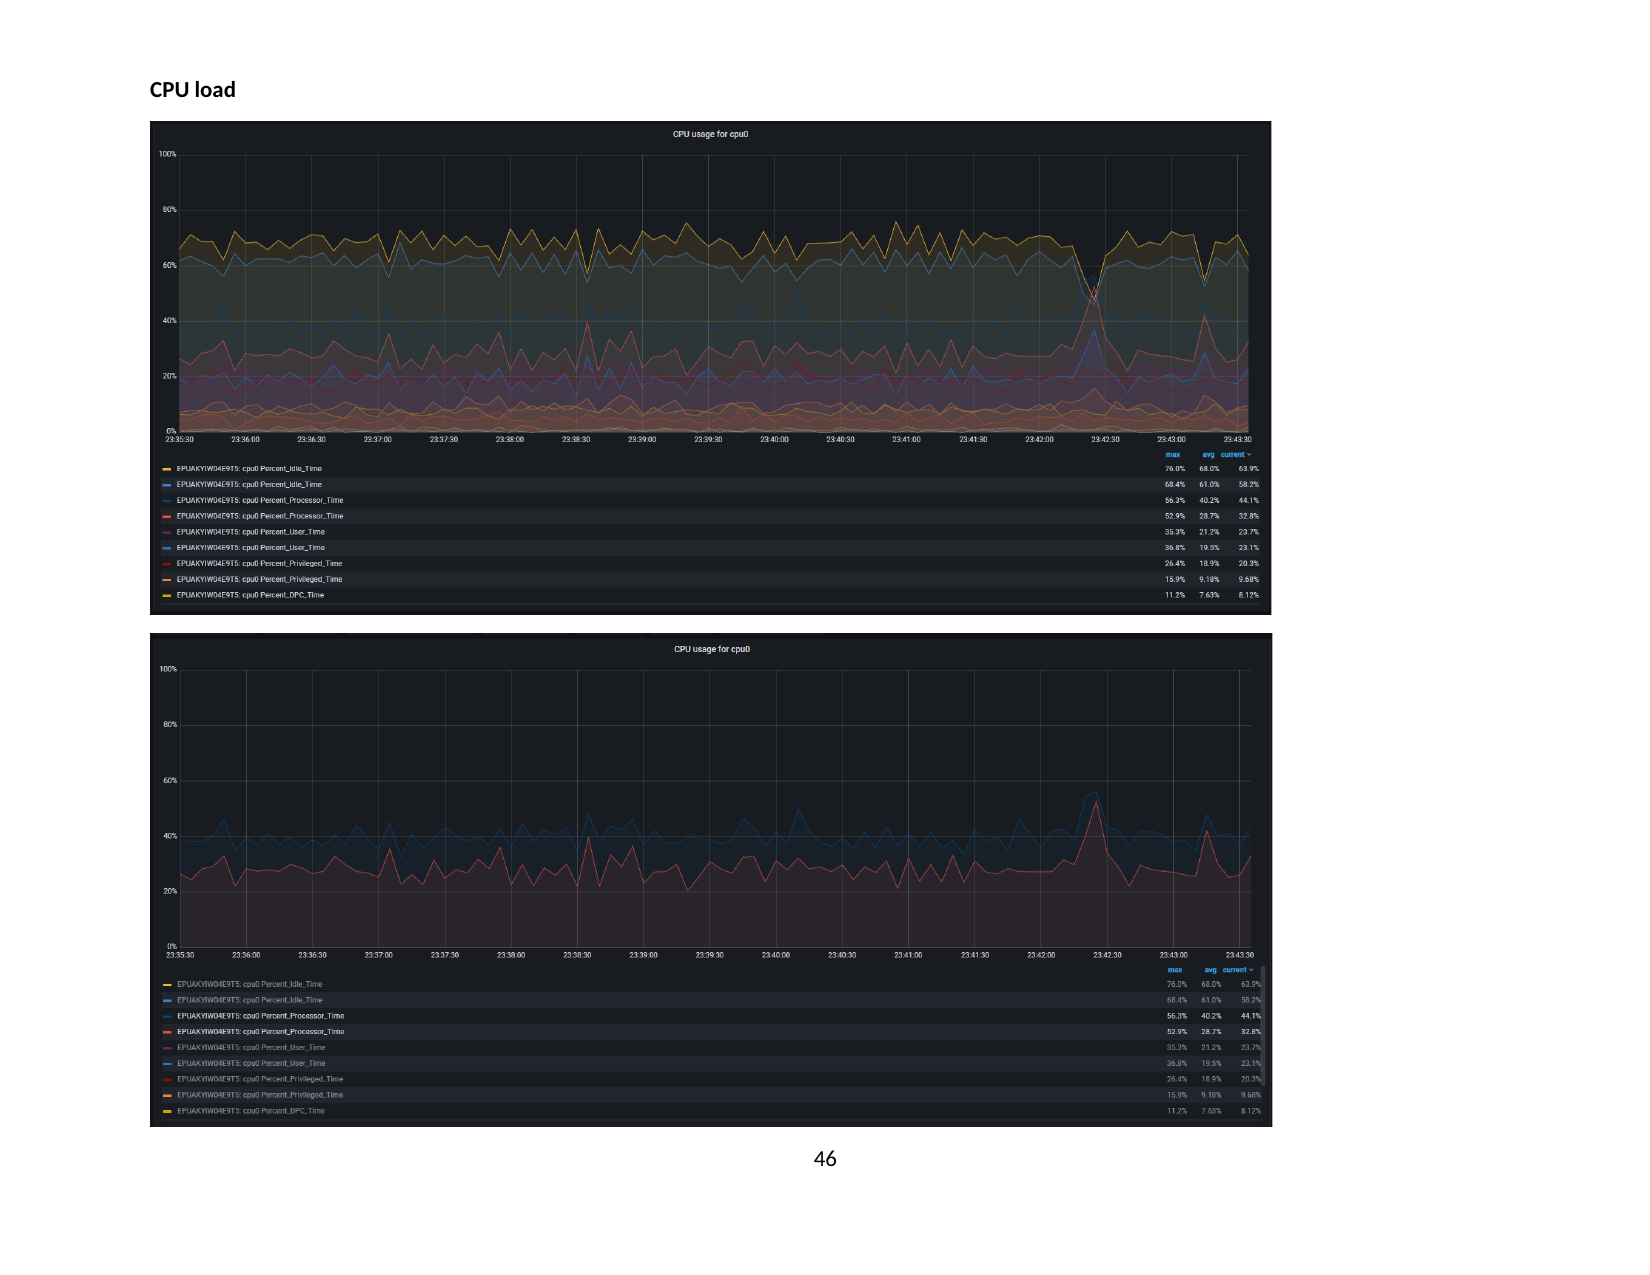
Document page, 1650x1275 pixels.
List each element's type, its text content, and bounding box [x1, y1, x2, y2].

picture [150, 121, 1272, 615]
text CPU load [150, 75, 1575, 103]
picture [150, 633, 1273, 1127]
